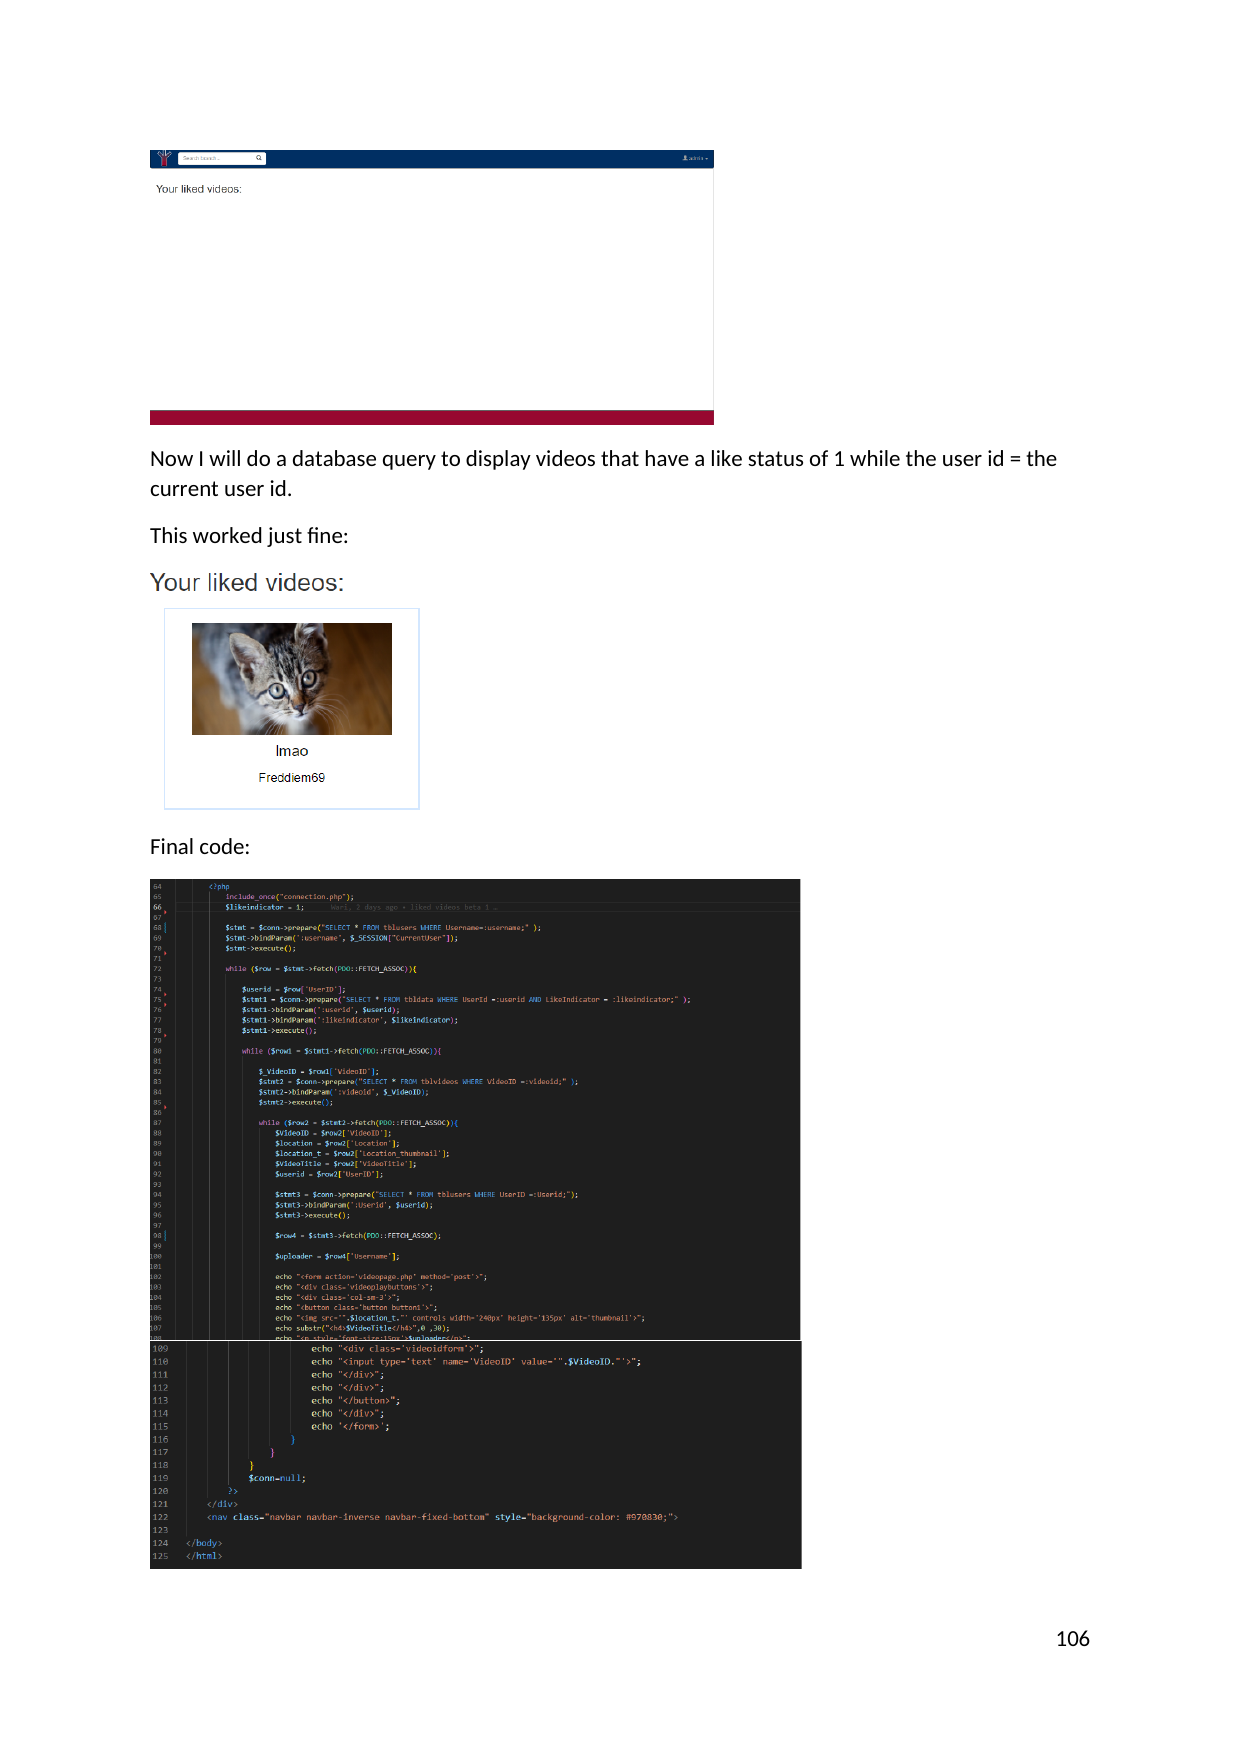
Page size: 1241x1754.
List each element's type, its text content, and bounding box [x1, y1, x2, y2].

picture [150, 150, 714, 425]
picture [150, 1341, 802, 1569]
text Final code: [150, 832, 1090, 861]
text This worked just fine: [150, 521, 1090, 549]
picture [150, 879, 801, 1340]
picture [150, 567, 433, 814]
text Now I will do a database query to display videos that have a like status of 1 while the user id = the current user id. [150, 444, 1090, 502]
